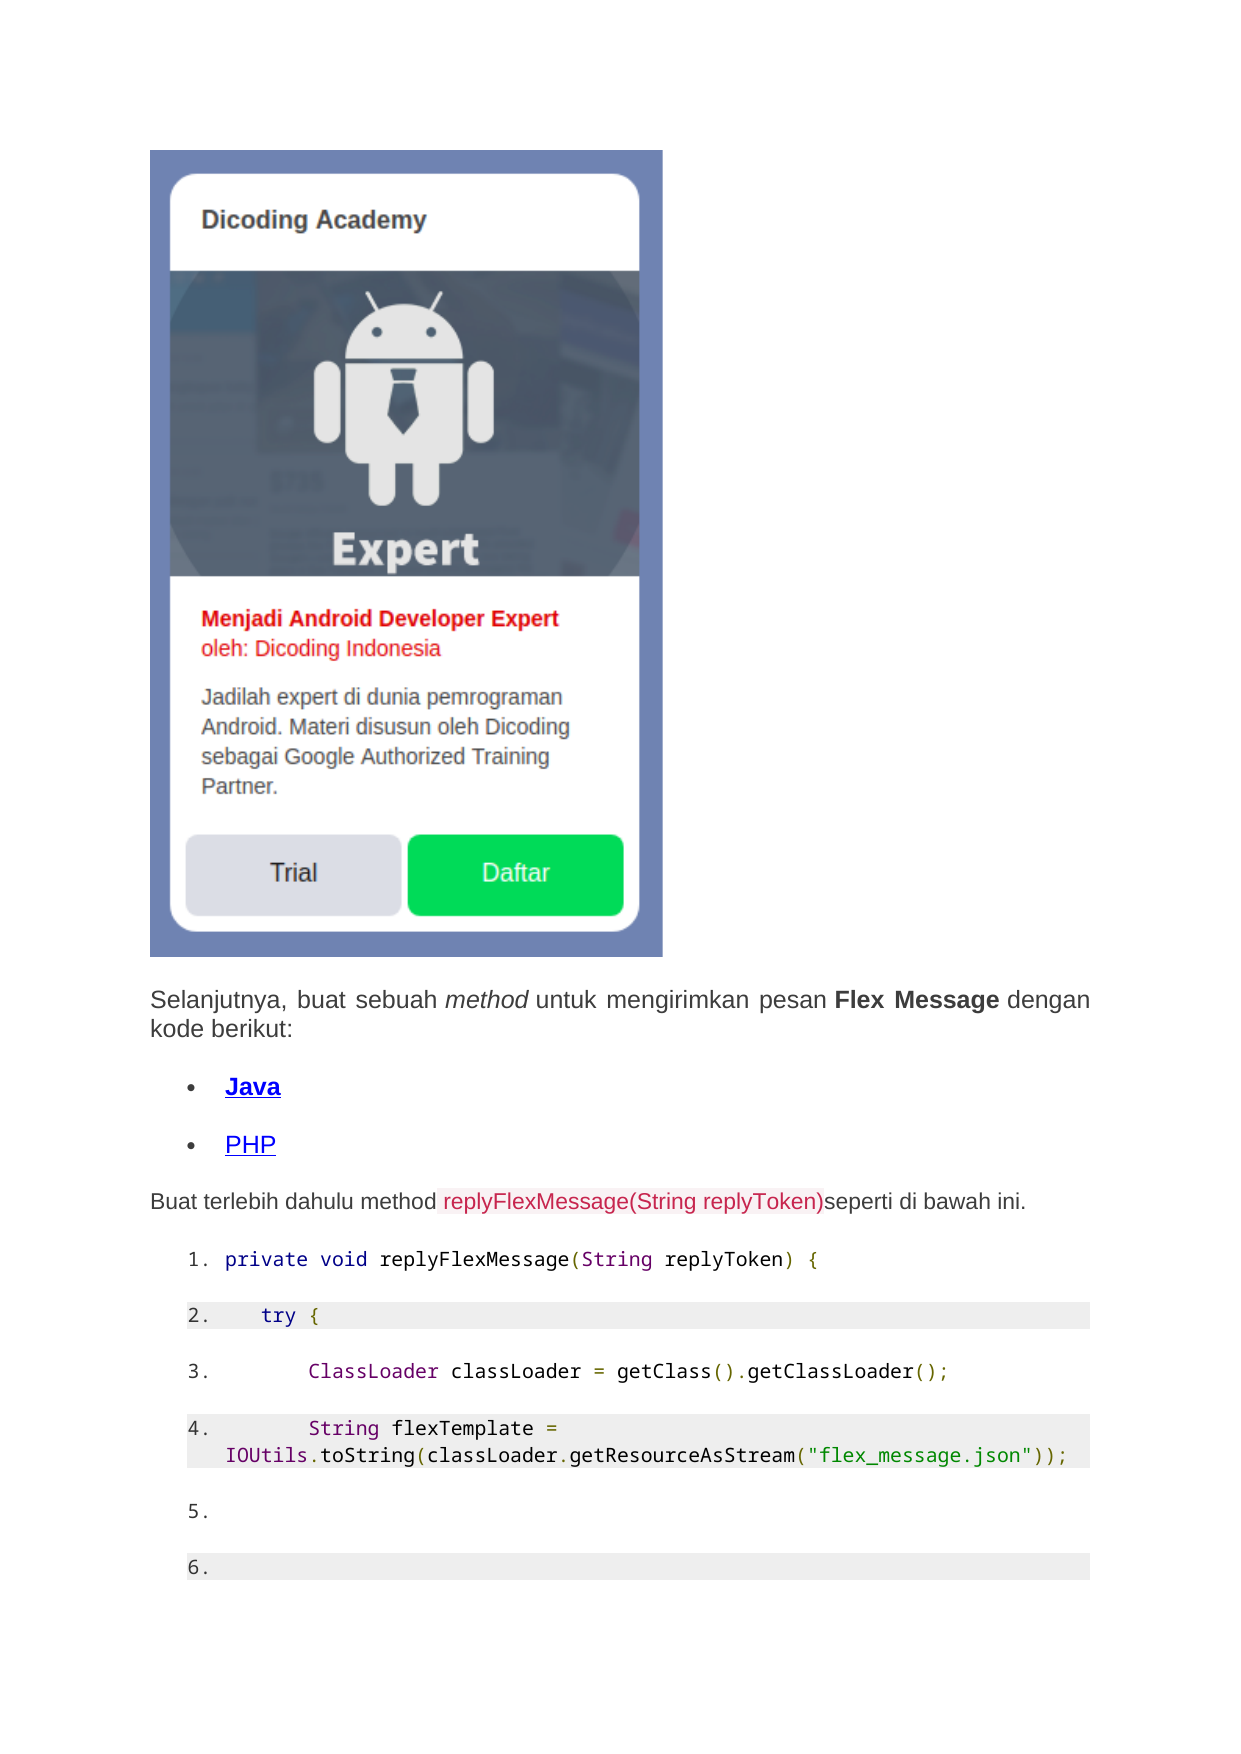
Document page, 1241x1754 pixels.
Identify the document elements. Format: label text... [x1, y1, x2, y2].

list try { [187, 1302, 1090, 1329]
list String flexTemplate = IOUtils.toString(classLoader.getResourceAsStream("flex_message.json")); [187, 1414, 1090, 1468]
text Buat terlebih dahulu method replyFlexMessage(String replyToken)seperti di bawah ini. [824, 1188, 1090, 1214]
text Buat terlebih dahulu method replyFlexMessage(String replyToken)seperti di bawah ini. [150, 1188, 437, 1214]
text Selanjutnya, buat sebuah method untuk mengirimkan pesan Flex Message dengan kode berikut: [150, 985, 1090, 1043]
list private void replyFlexMessage(String replyToken) { [187, 1246, 1090, 1272]
list PHP [187, 1130, 1090, 1159]
list Java [187, 1072, 1090, 1101]
list ClassLoader classLoader = getClass().getClassLoader(); [187, 1358, 1090, 1385]
picture [150, 150, 663, 957]
